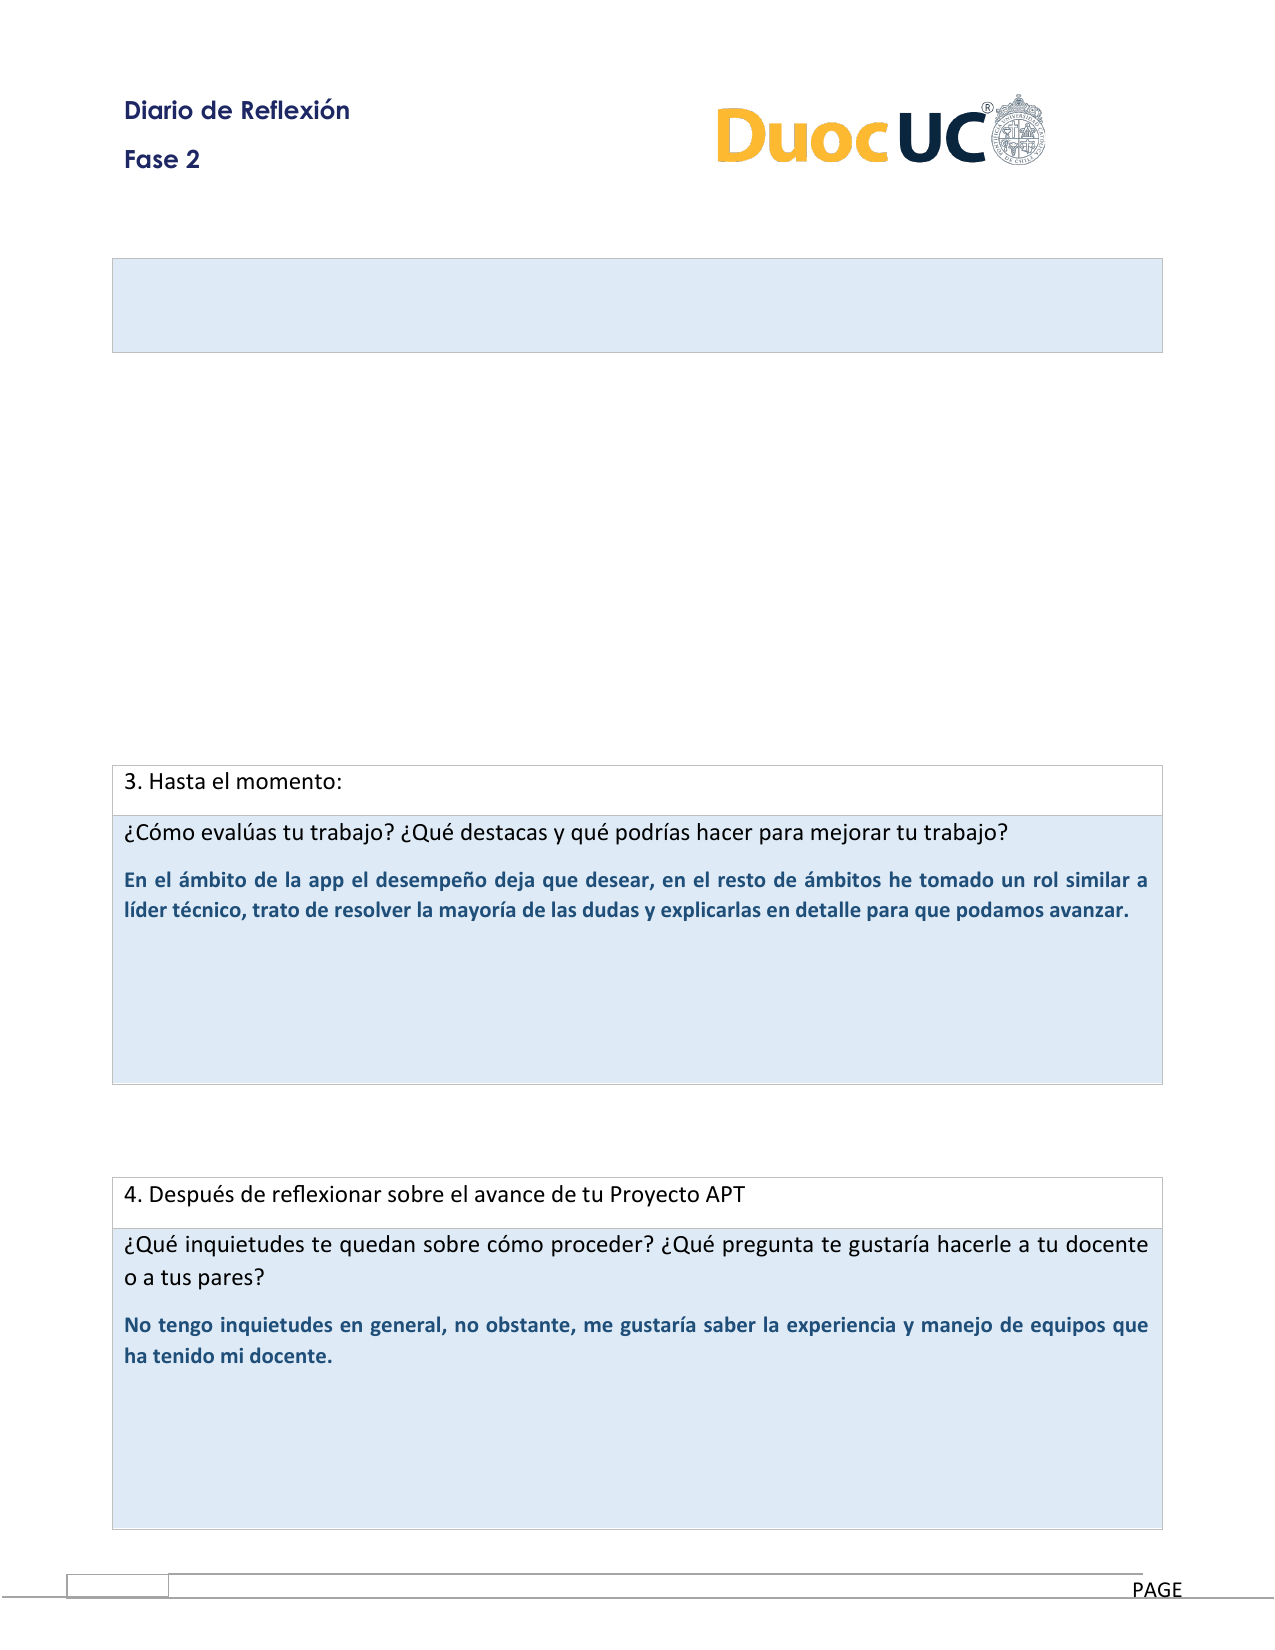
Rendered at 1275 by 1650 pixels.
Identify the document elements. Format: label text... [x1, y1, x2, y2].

table_header 4. Después de reflexionar sobre el avance de tu Proyecto APT [113, 1178, 1162, 1227]
picture [717, 94, 1046, 165]
table_header 3. Hasta el momento: [113, 766, 1162, 815]
table_cell ¿Cómo evalúas tu trabajo? ¿Qué destacas y qué podrías hacer para mejorar tu trabajo? En el ámbito de la app el desempeño deja que desear, en el resto de ámbitos he tomado un rol similar a líder técnico, trato de resolver la mayoría de las dudas y explicarlas en detalle para que podamos avanzar. [113, 816, 1162, 1083]
